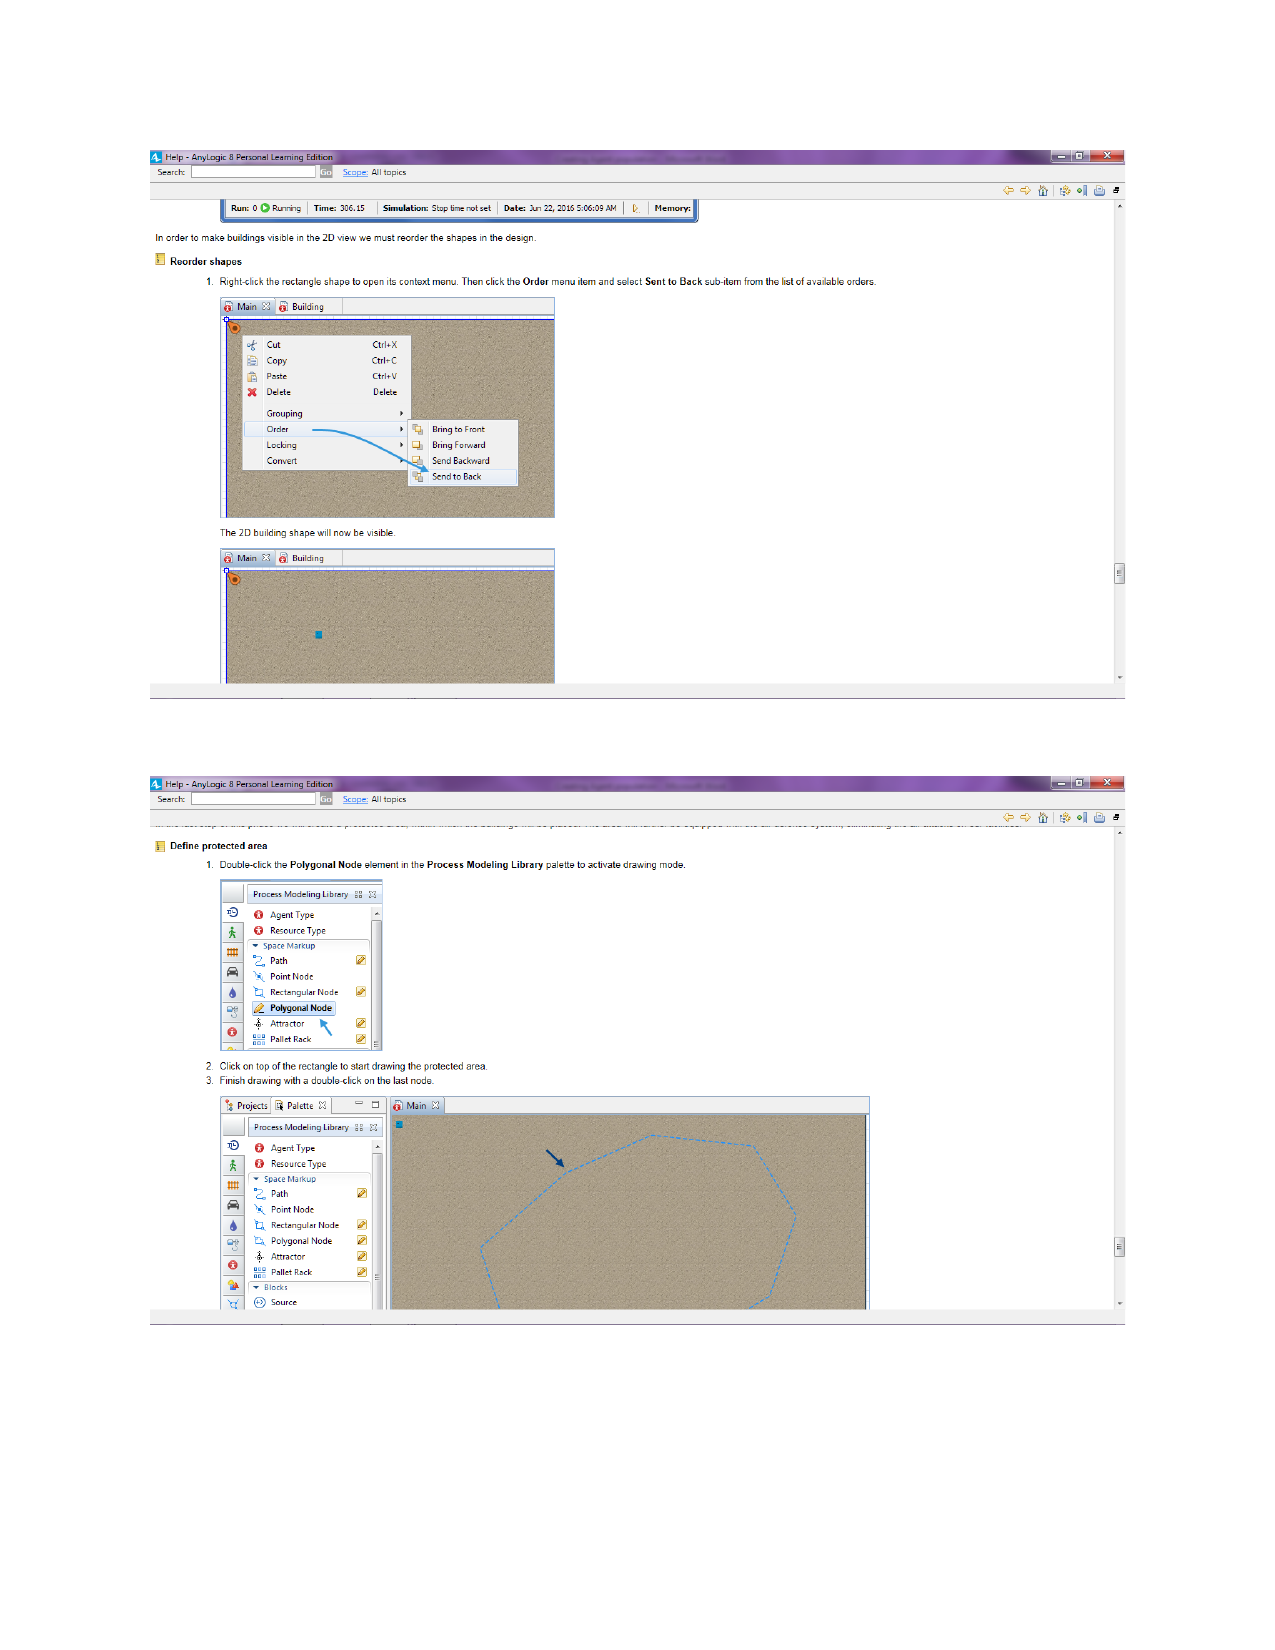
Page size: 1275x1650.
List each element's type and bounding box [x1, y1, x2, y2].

picture [150, 776, 1125, 1325]
picture [150, 150, 1125, 699]
